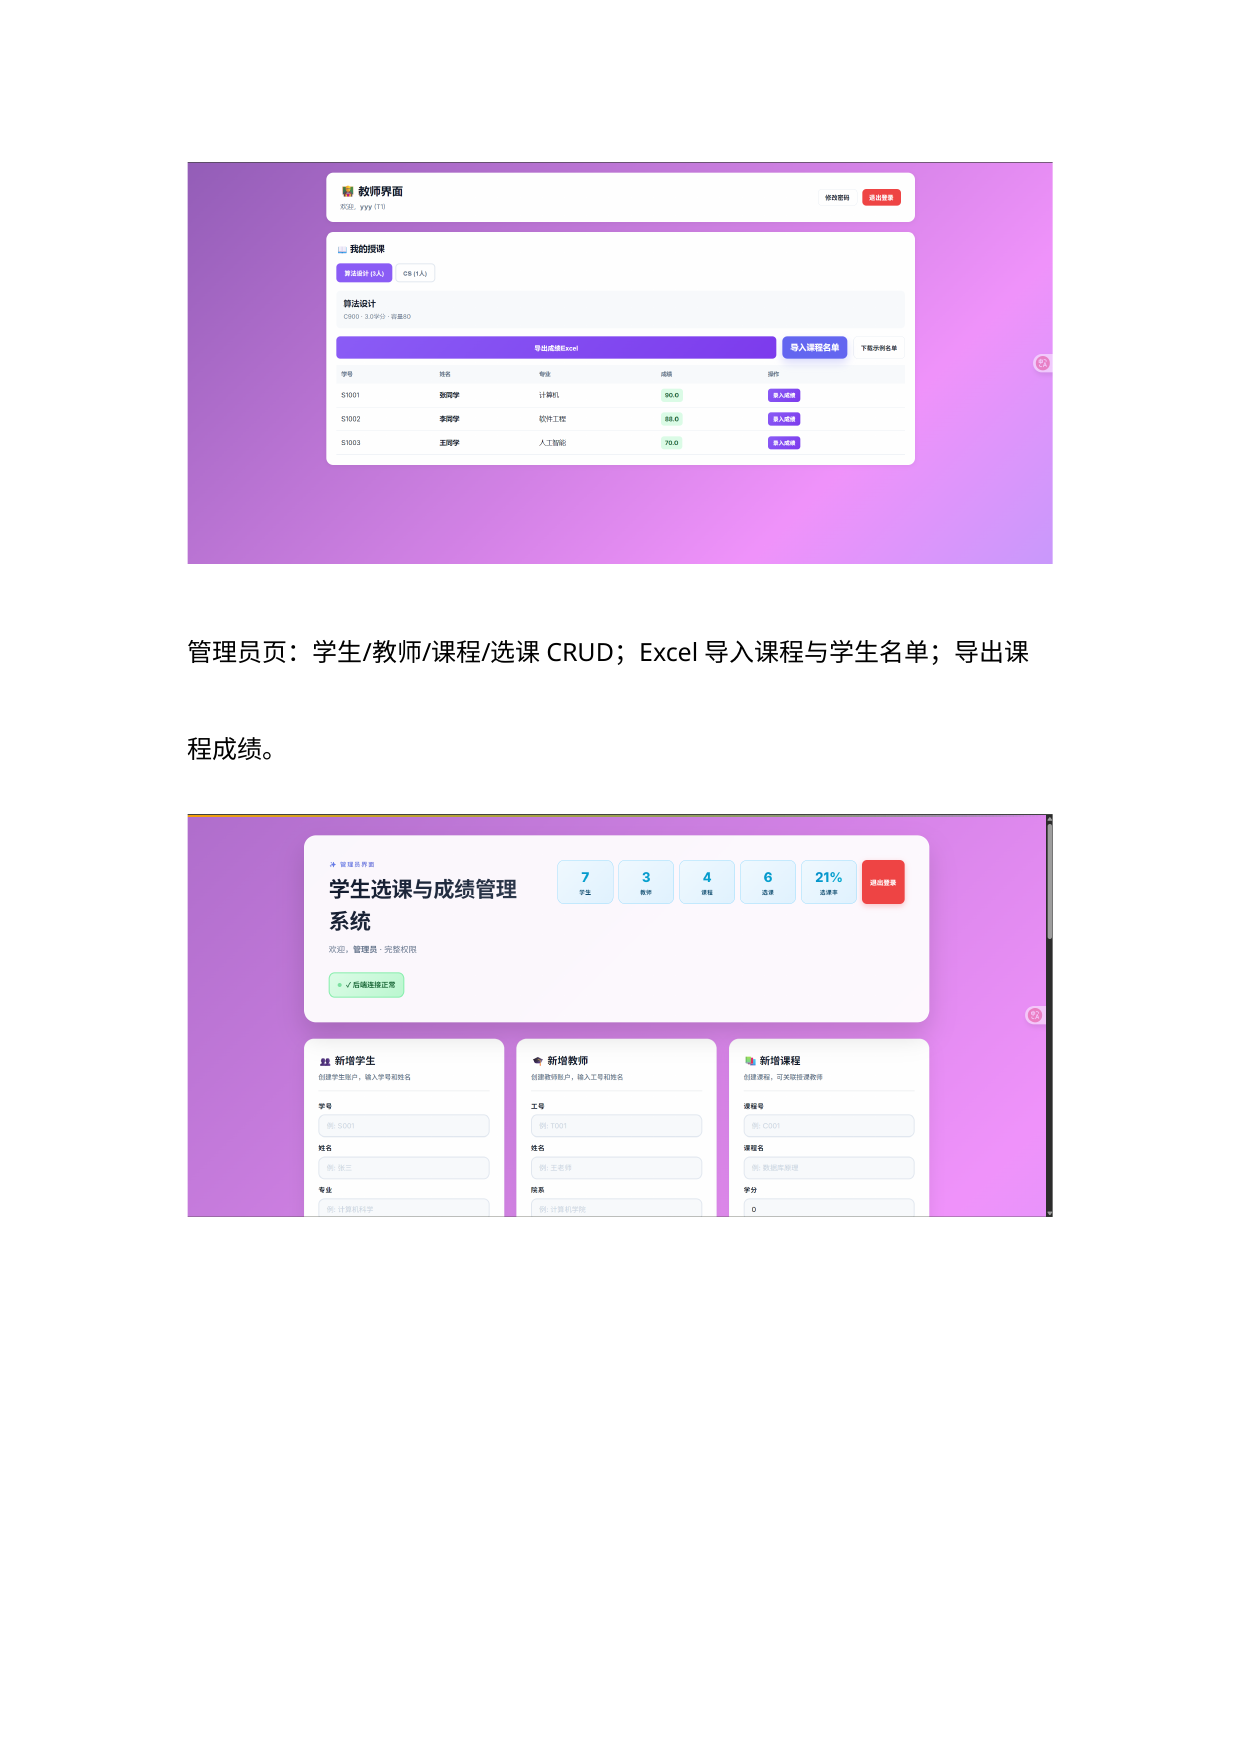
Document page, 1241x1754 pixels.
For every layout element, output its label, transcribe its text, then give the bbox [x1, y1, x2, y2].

picture [187, 814, 1053, 1217]
text 管理员页：学生/教师/课程/选课 CRUD；Excel 导入课程与学生名单；导出课程成绩。 [187, 618, 1053, 780]
picture [187, 162, 1053, 564]
